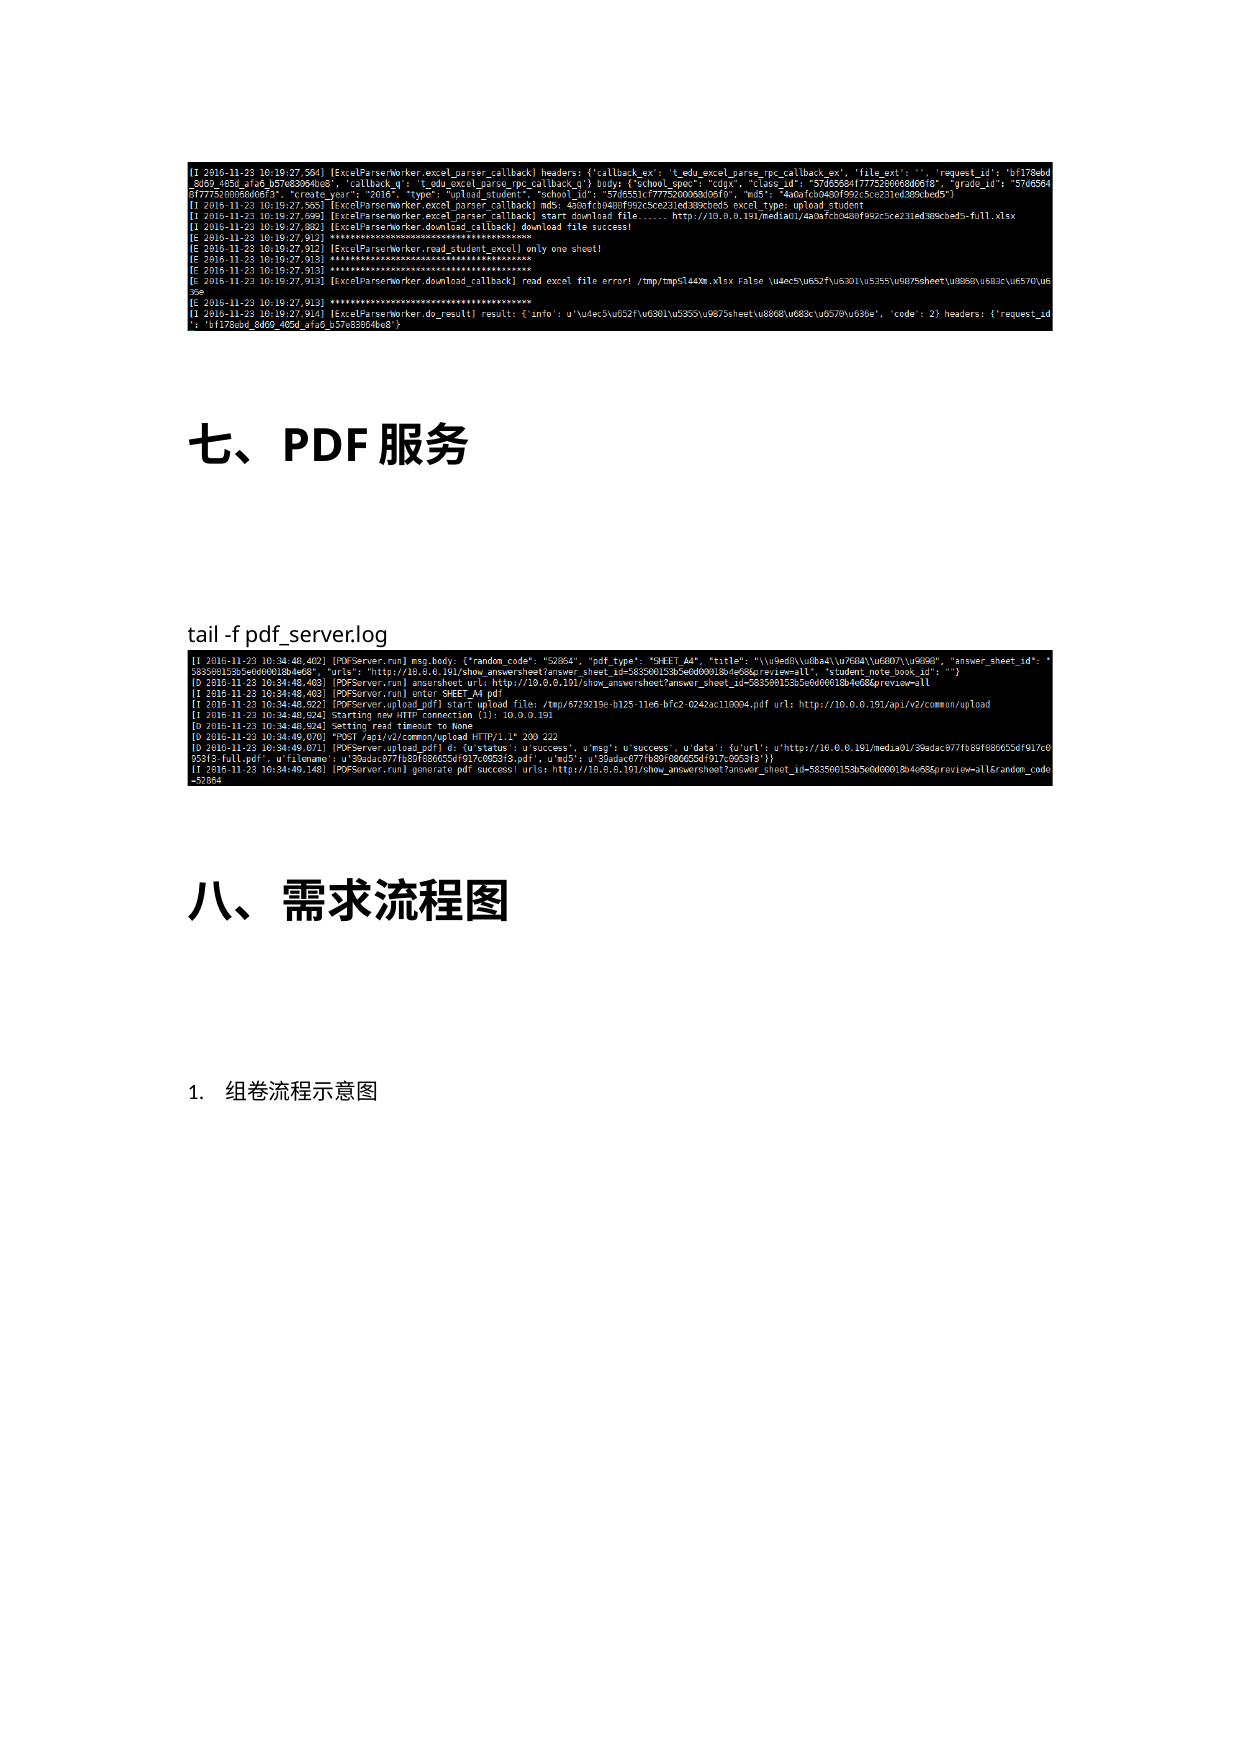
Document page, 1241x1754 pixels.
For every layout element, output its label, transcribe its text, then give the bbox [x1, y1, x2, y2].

picture [187, 162, 1053, 331]
picture [187, 650, 1053, 786]
subtitle 需求流程图 [187, 848, 1053, 946]
list 组卷流程示意图 [187, 1074, 1053, 1106]
text tail -f pdf_server.log [187, 618, 1053, 650]
subtitle PDF服务 [187, 392, 1053, 490]
